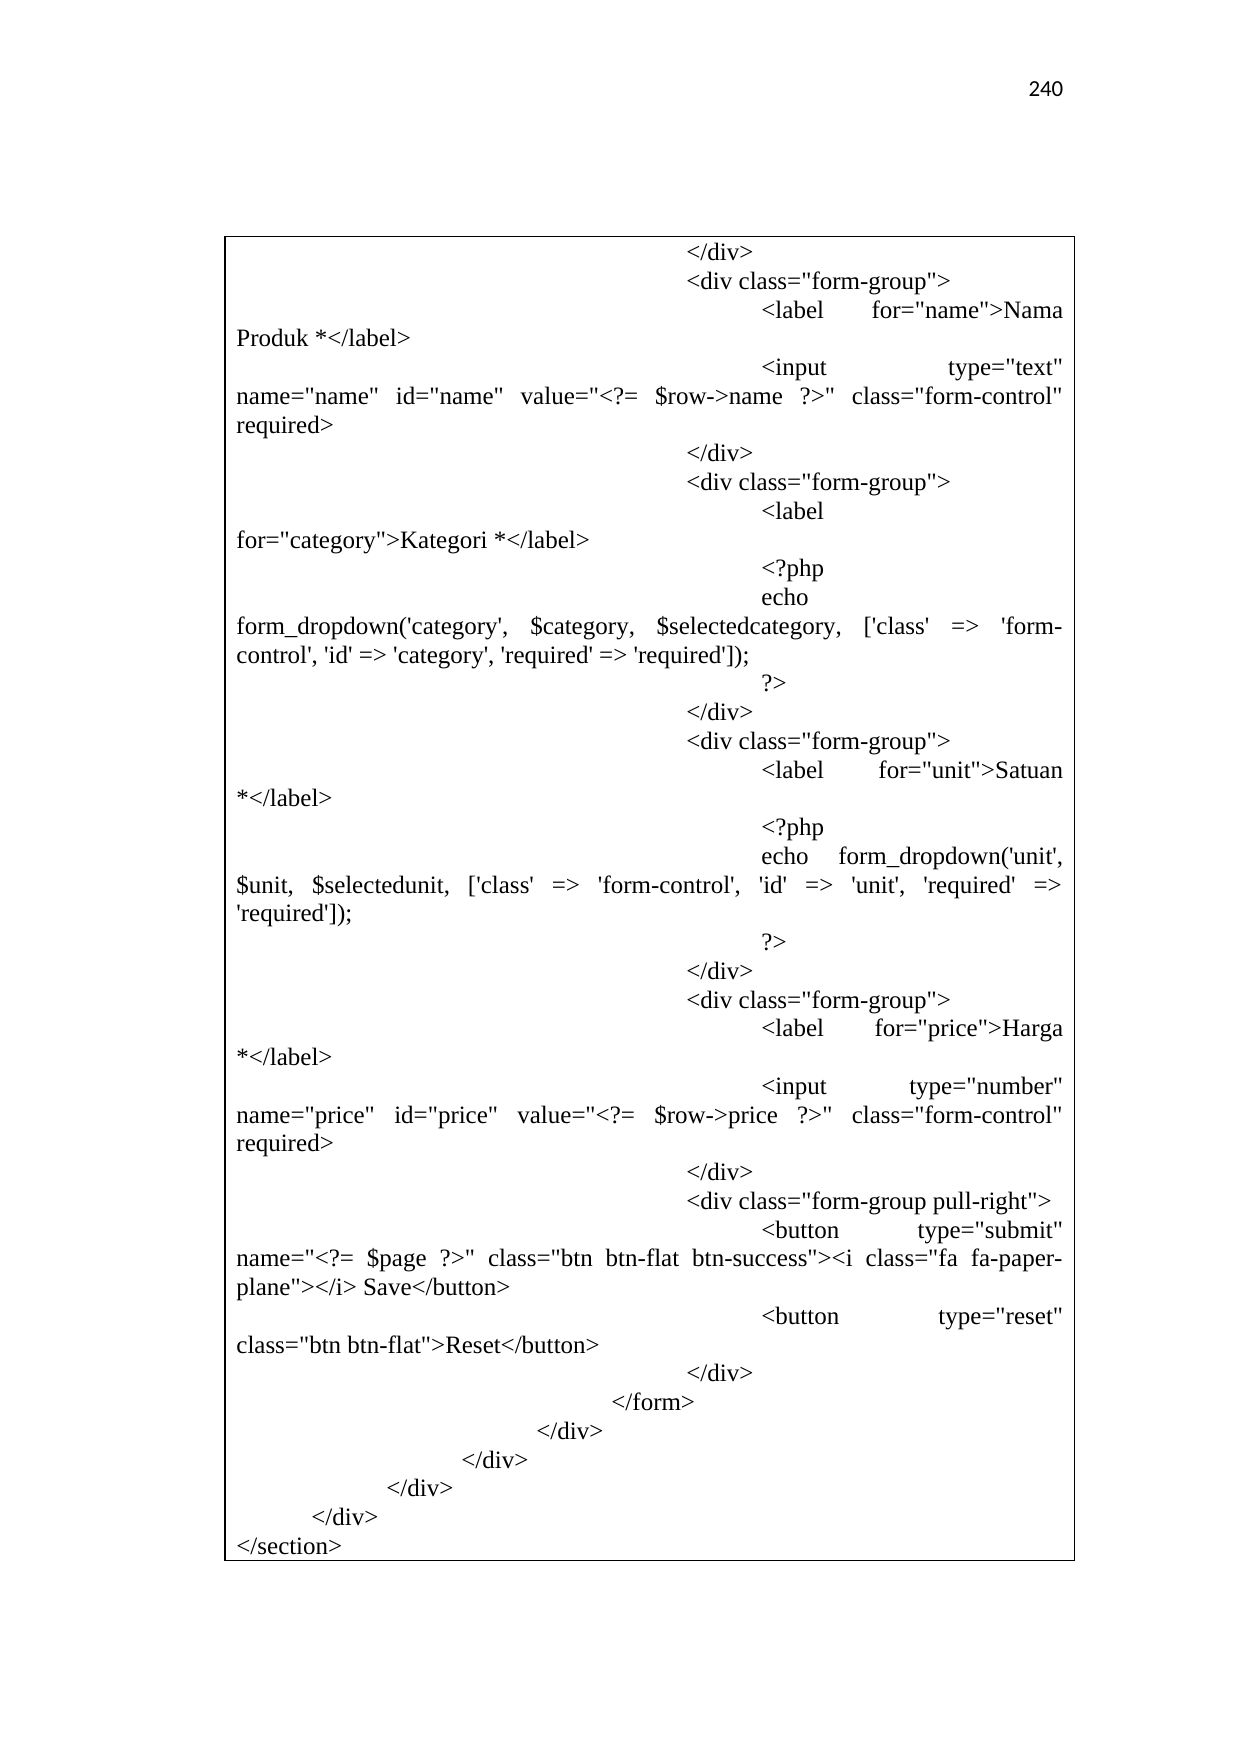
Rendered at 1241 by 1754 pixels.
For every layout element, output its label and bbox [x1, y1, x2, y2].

table_cell [226, 237, 1074, 1560]
